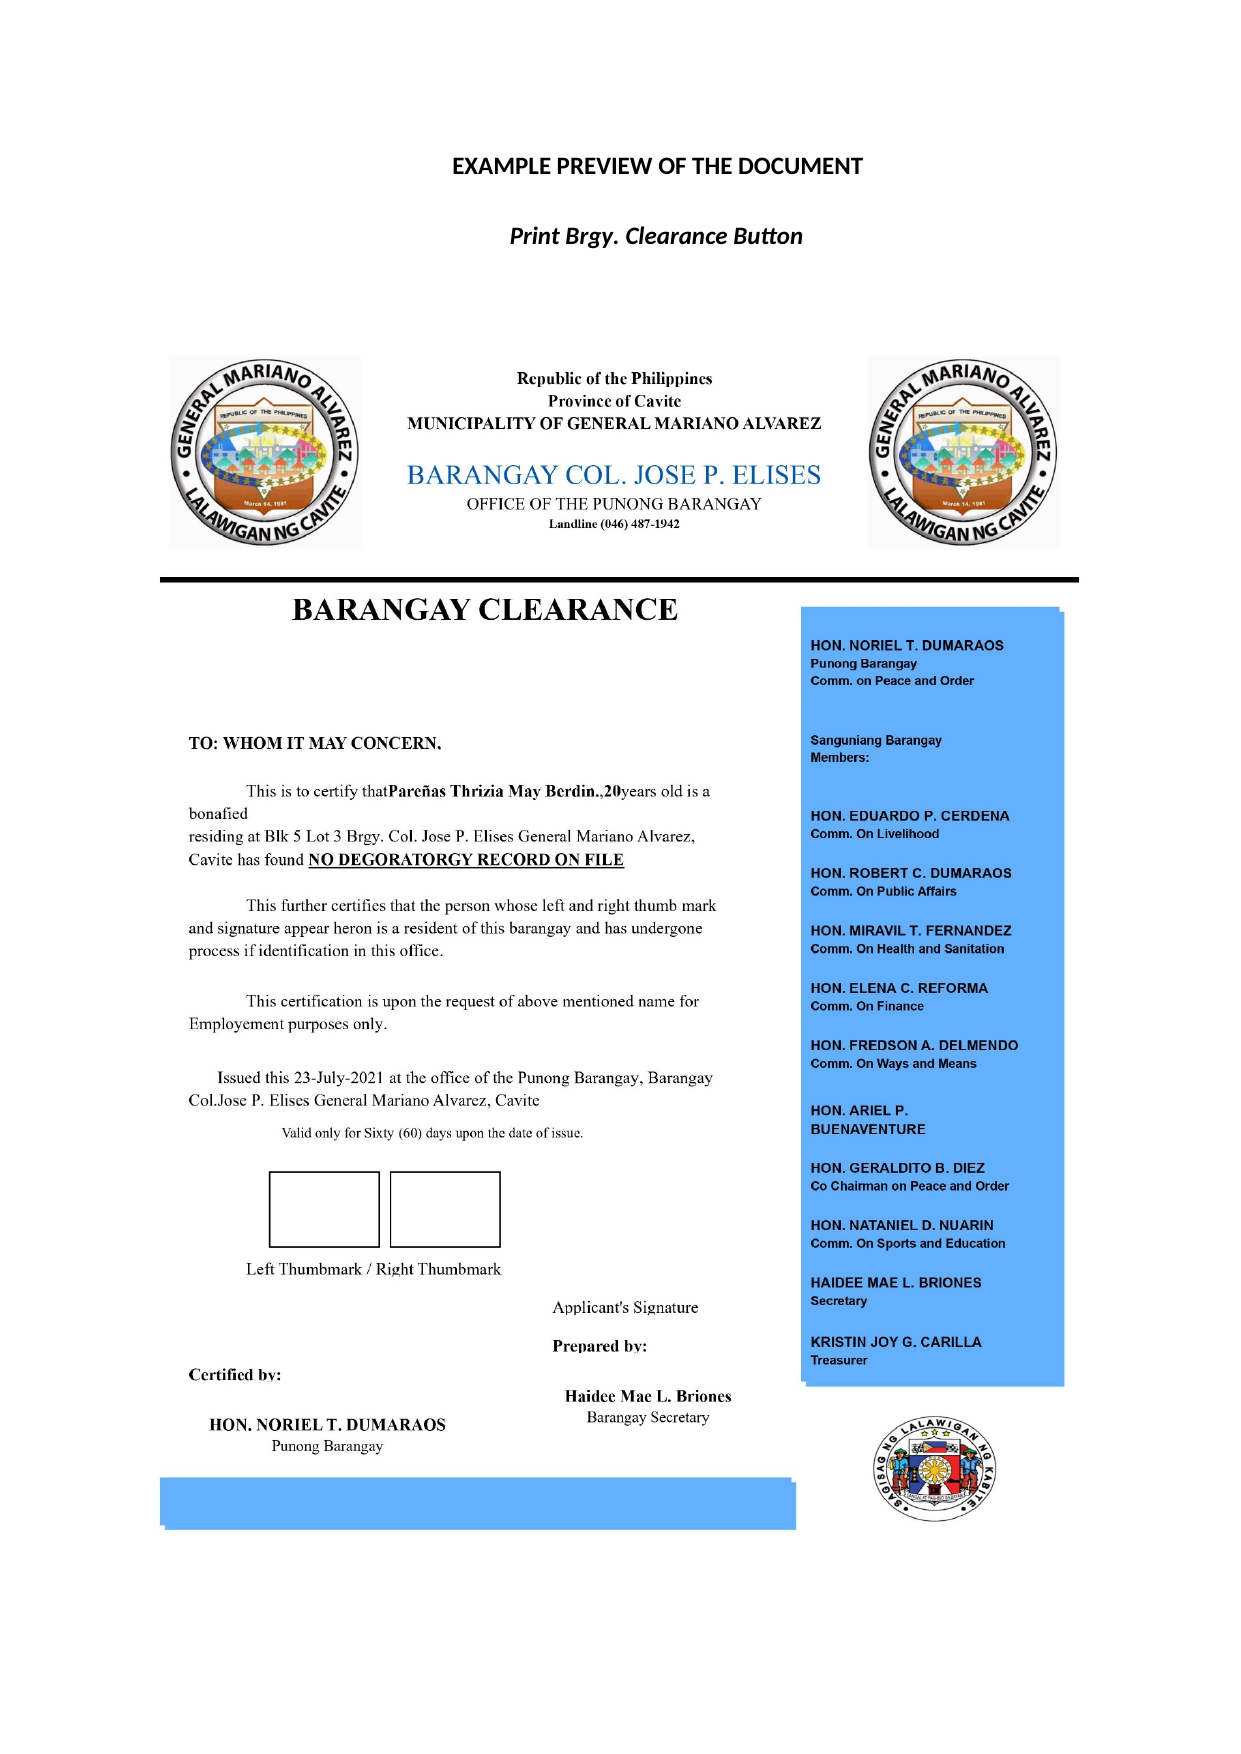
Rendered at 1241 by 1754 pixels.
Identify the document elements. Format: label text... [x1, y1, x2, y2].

picture [132, 299, 1104, 1560]
list EXAMPLE PREVIEW OF THE DOCUMENT [225, 150, 1090, 181]
list Print Brgy. Clearance Button [225, 220, 1090, 251]
